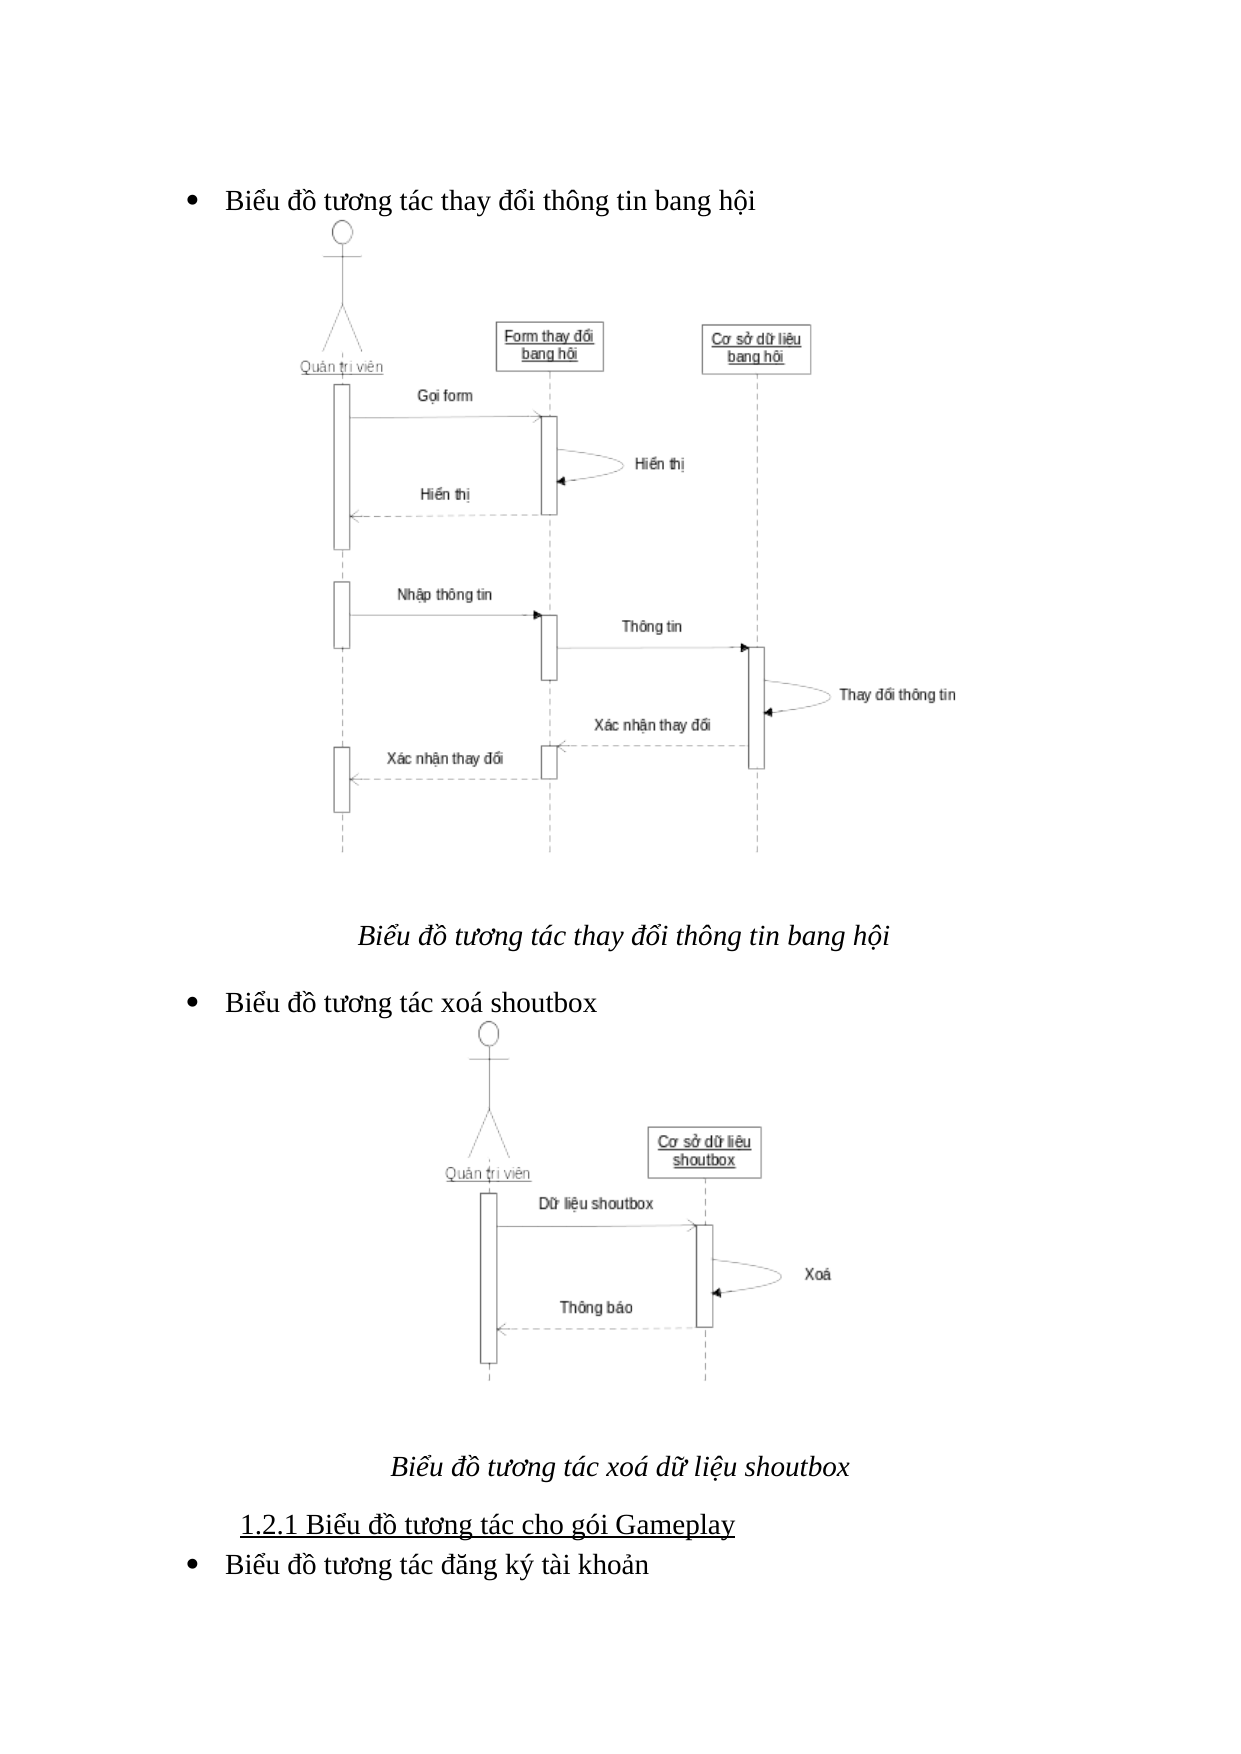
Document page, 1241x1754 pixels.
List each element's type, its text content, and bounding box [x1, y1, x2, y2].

text Biểu đồ tương tác thay đổi thông tin bang hội [150, 918, 1090, 951]
text Biểu đồ tương tác xoá dữ liệu shoutbox [150, 1449, 1090, 1482]
list Biểu đồ tương tác đăng ký tài khoản [187, 1547, 1090, 1581]
subtitle 1.2.1 Biểu đồ tương tác cho gói Gameplay [240, 1507, 1090, 1541]
list Biểu đồ tương tác xoá shoutbox [187, 985, 1090, 1018]
list Biểu đồ tương tác thay đổi thông tin bang hội [187, 183, 1090, 217]
